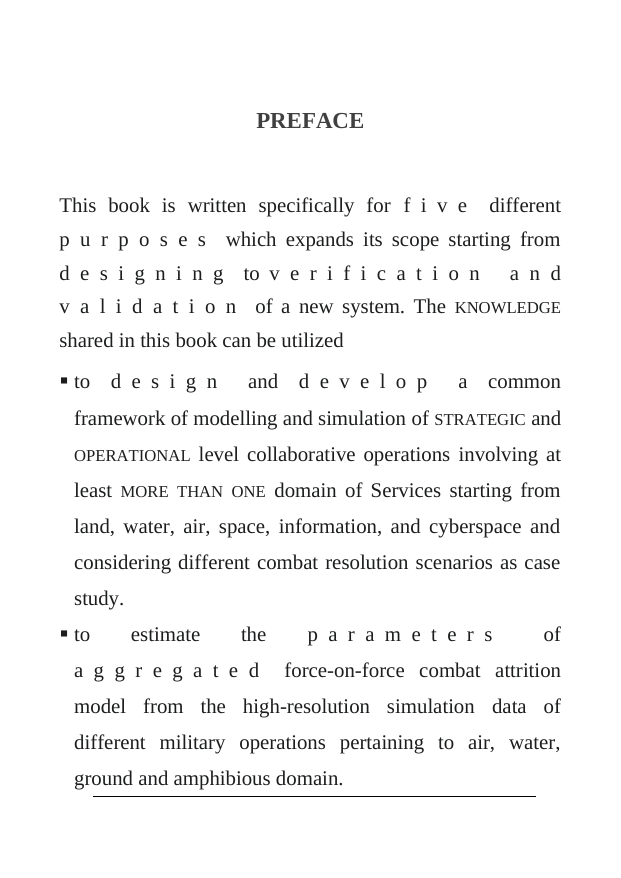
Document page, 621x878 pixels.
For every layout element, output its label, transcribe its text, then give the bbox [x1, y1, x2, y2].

list to design and develop a common framework of modelling and simulation of strategic and operational level collaborative operations involving at least more than one domain of Services starting from land, water, air, space, information, and cyberspace and considering different combat resolution scenarios as case study. [59, 369, 561, 610]
list to estimate the parameters of aggregated force-on-force combat attrition model from the high-resolution simulation data of different military operations pertaining to air, water, ground and amphibious domain. [59, 622, 561, 790]
text This book is written specifically for five different purposes which expands its scope starting from designing to verification and validation of a new system. The knowledge shared in this book can be utilized [59, 193, 561, 352]
text PREFACE [59, 107, 561, 133]
